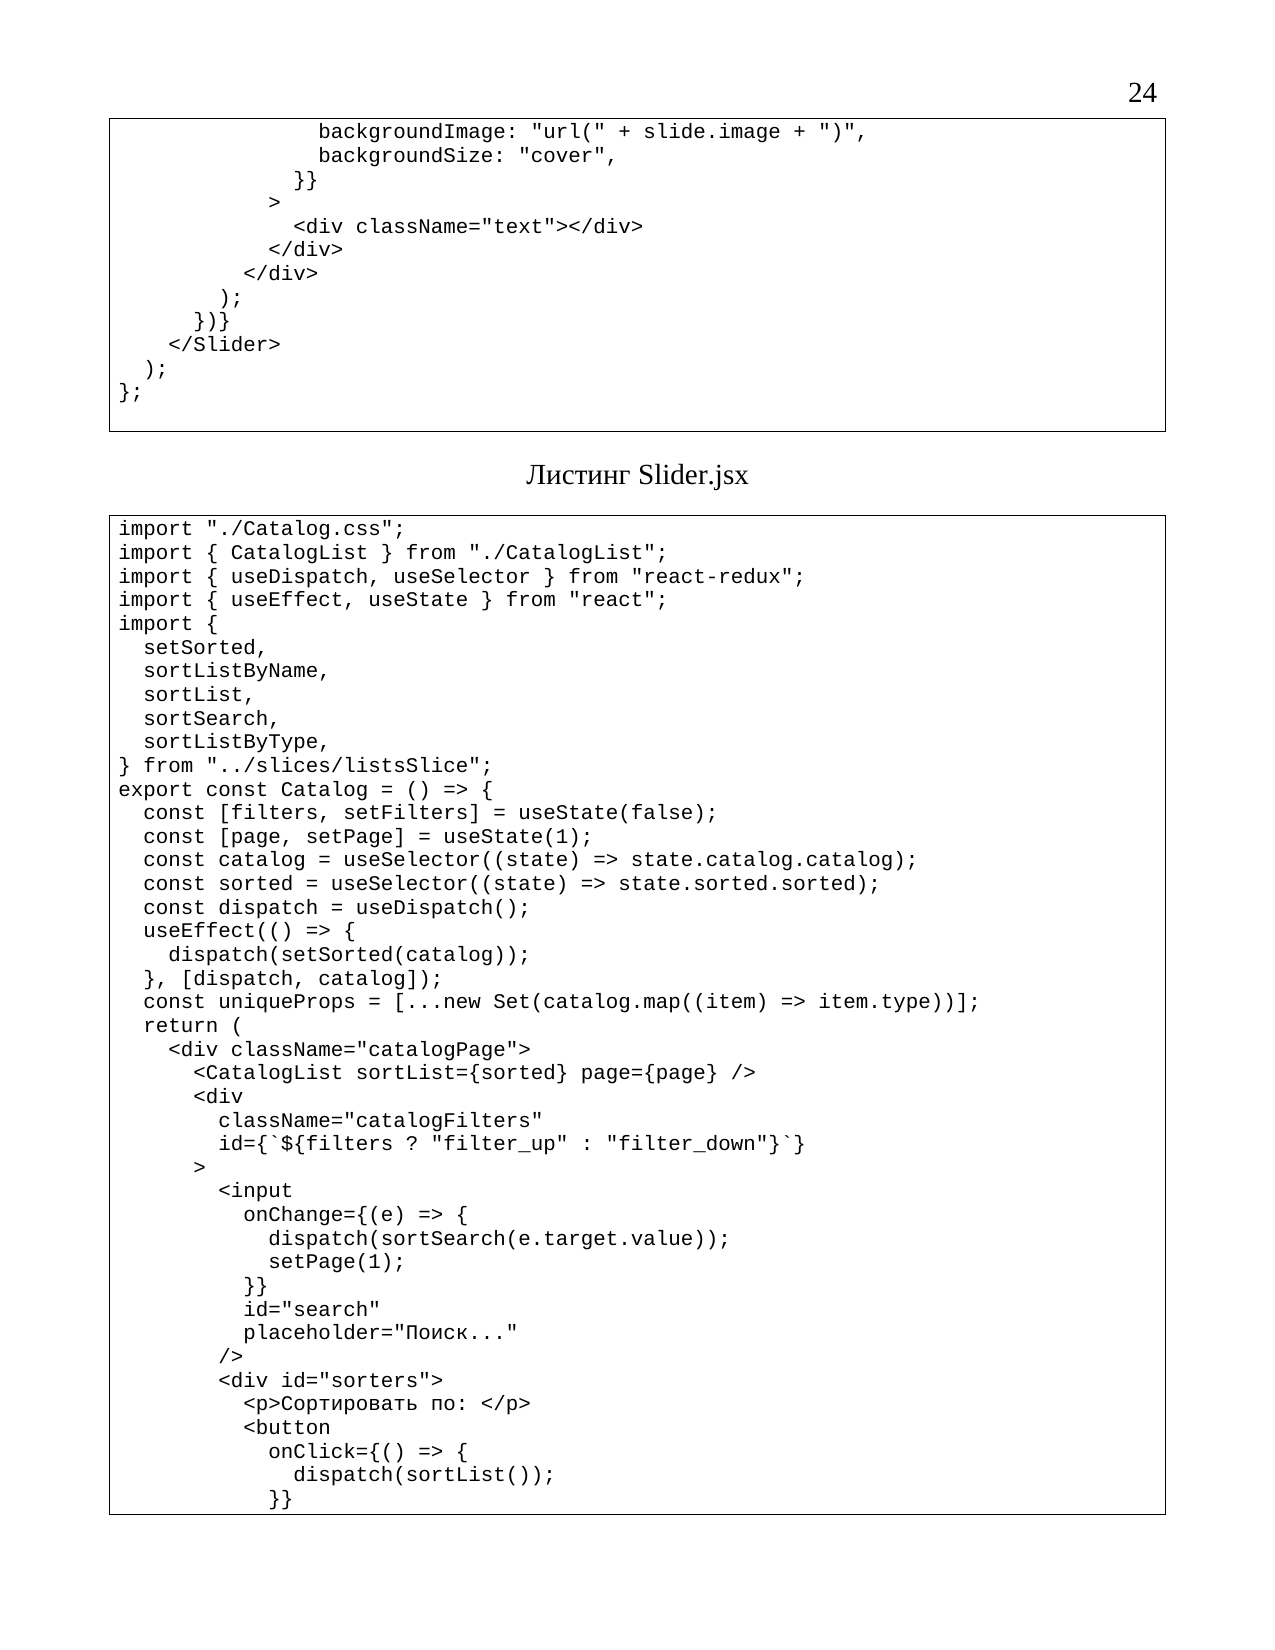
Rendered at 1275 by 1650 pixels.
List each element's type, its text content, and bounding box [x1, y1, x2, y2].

text id={`${filters ? "filter_up" : "filter_down"}`} [118, 1133, 1157, 1157]
text Листинг Slider.jsx [118, 457, 1157, 490]
text /> [118, 1346, 1157, 1370]
text <p>Сортировать по: </p> [118, 1393, 1157, 1417]
text const dispatch = useDispatch(); [118, 897, 1157, 920]
text </div> [118, 239, 1157, 263]
text sortListByType, [118, 731, 1157, 755]
text const catalog = useSelector((state) => state.catalog.catalog); [118, 849, 1157, 873]
text > [118, 192, 1157, 216]
text } from "../slices/listsSlice"; [118, 755, 1157, 778]
text const sorted = useSelector((state) => state.sorted.sorted); [118, 873, 1157, 897]
text sortList, [118, 684, 1157, 708]
text })} [118, 310, 1157, 334]
text setSorted, [118, 637, 1157, 660]
text onClick={() => { [118, 1441, 1157, 1464]
text sortSearch, [118, 708, 1157, 731]
text const [page, setPage] = useState(1); [118, 826, 1157, 849]
text ); [118, 287, 1157, 310]
text dispatch(setSorted(catalog)); [118, 944, 1157, 968]
text sortListByName, [118, 660, 1157, 684]
text export const Catalog = () => { [118, 778, 1157, 802]
text </Slider> [118, 334, 1157, 358]
text import { useEffect, useState } from "react"; [118, 589, 1157, 613]
text </div> [118, 263, 1157, 287]
text }} [118, 1275, 1157, 1299]
text useEffect(() => { [118, 920, 1157, 944]
text <input [118, 1181, 1157, 1204]
text backgroundImage: "url(" + slide.image + ")", [110, 119, 1165, 145]
text }; [118, 381, 1157, 405]
text import { [118, 613, 1157, 637]
text dispatch(sortSearch(e.target.value)); [118, 1228, 1157, 1251]
text }} [110, 1485, 1165, 1514]
text onChange={(e) => { [118, 1204, 1157, 1228]
text placeholder="Поиск..." [118, 1322, 1157, 1346]
text }} [118, 168, 1157, 192]
text return ( [118, 1015, 1157, 1039]
text const [filters, setFilters] = useState(false); [118, 802, 1157, 826]
text import { CatalogList } from "./CatalogList"; [118, 542, 1157, 566]
text > [118, 1157, 1157, 1181]
text id="search" [118, 1299, 1157, 1322]
text <CatalogList sortList={sorted} page={page} /> [118, 1062, 1157, 1086]
text import { useDispatch, useSelector } from "react-redux"; [118, 566, 1157, 589]
text <div id="sorters"> [118, 1370, 1157, 1393]
text className="catalogFilters" [118, 1109, 1157, 1133]
text ); [118, 358, 1157, 381]
text <div className="catalogPage"> [118, 1039, 1157, 1062]
text setPage(1); [118, 1251, 1157, 1275]
text dispatch(sortList()); [118, 1464, 1157, 1485]
text <button [118, 1417, 1157, 1441]
text import "./Catalog.css"; [110, 516, 1165, 542]
text const uniqueProps = [...new Set(catalog.map((item) => item.type))]; [118, 991, 1157, 1015]
text }, [dispatch, catalog]); [118, 968, 1157, 991]
text backgroundSize: "cover", [118, 145, 1157, 168]
text <div className="text"></div> [118, 216, 1157, 239]
text <div [118, 1086, 1157, 1109]
